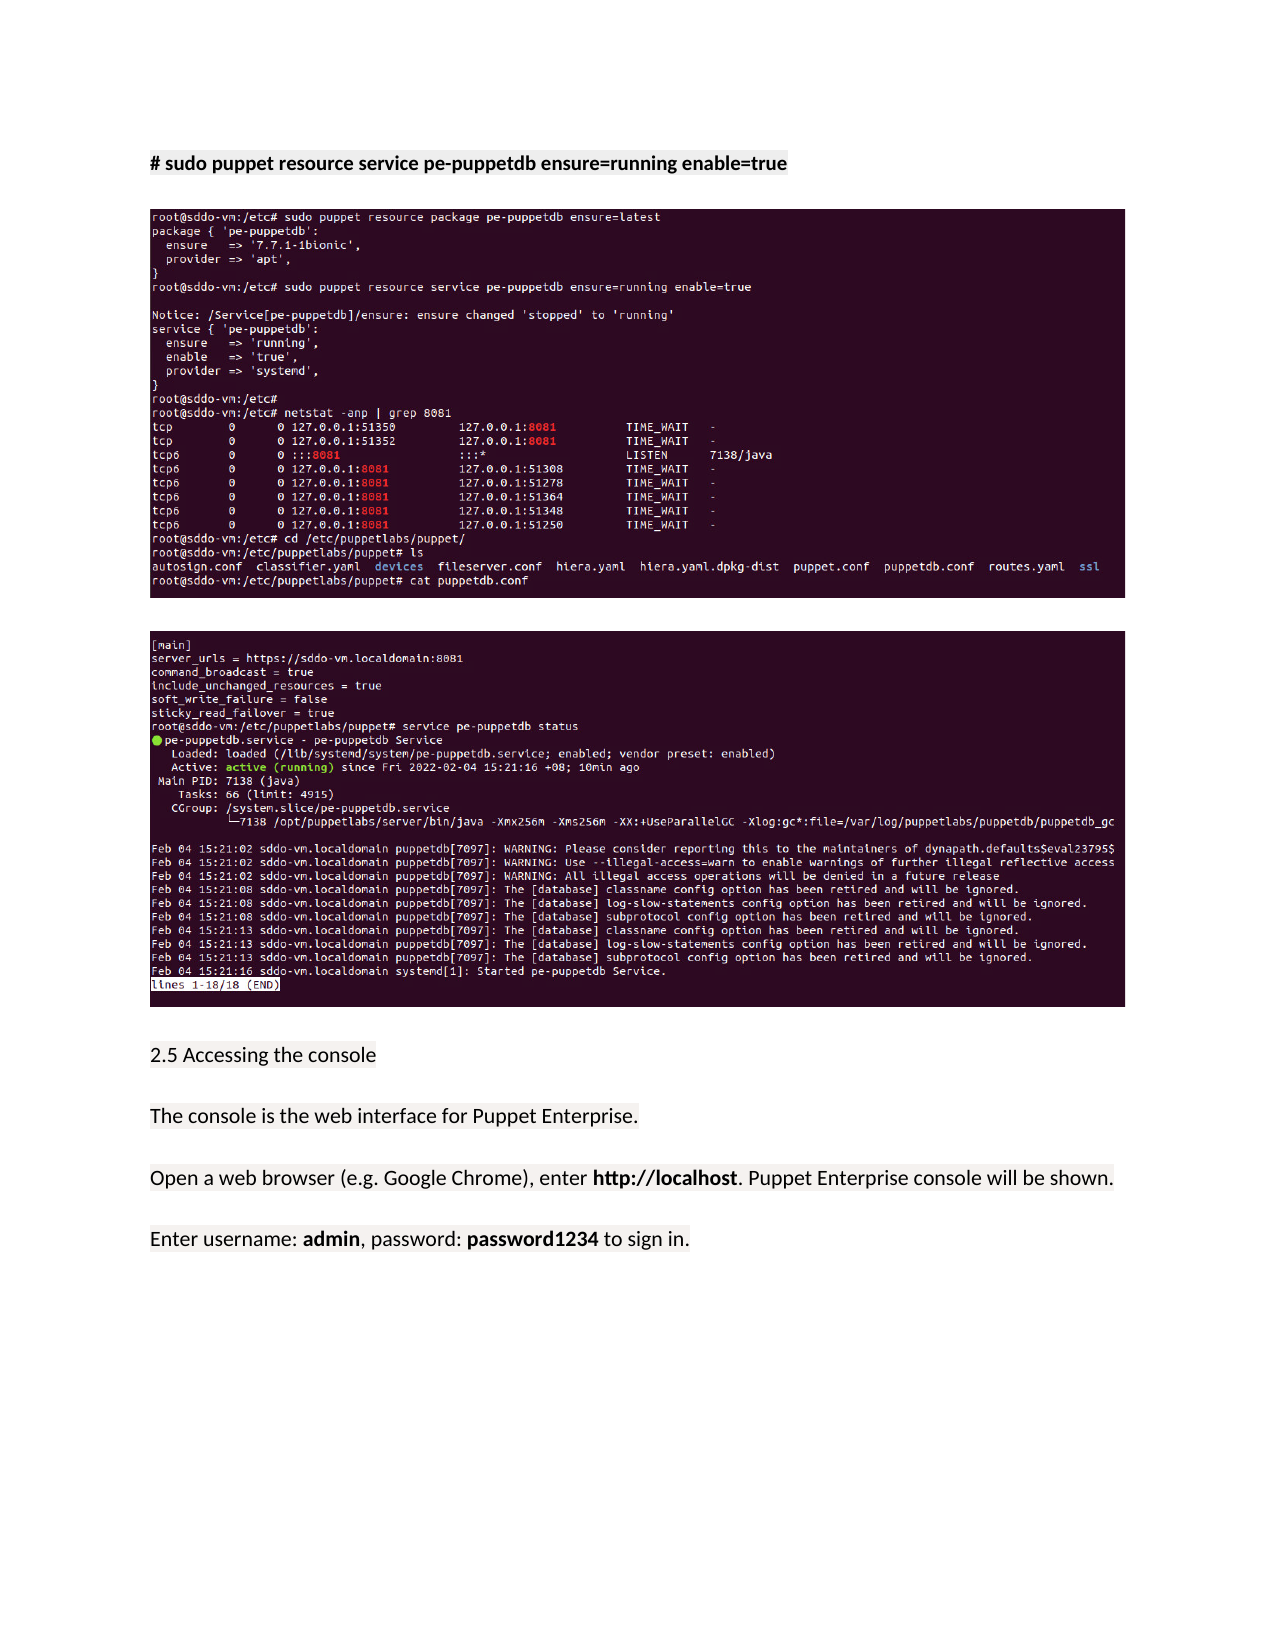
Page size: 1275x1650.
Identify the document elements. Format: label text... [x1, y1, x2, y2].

text 2.5 Accessing the console The console is the web interface for Puppet Enterprise. [150, 1041, 1125, 1129]
picture [150, 209, 1125, 598]
picture [150, 631, 1125, 1007]
text Open a web browser (e.g. Google Chrome), enter http://localhost. Puppet Enterprise console will be shown. Enter username: admin, password: password1234 to sign in. [150, 1164, 1125, 1252]
text # sudo puppet resource service pe-puppetdb ensure=running enable=true [150, 150, 1125, 206]
